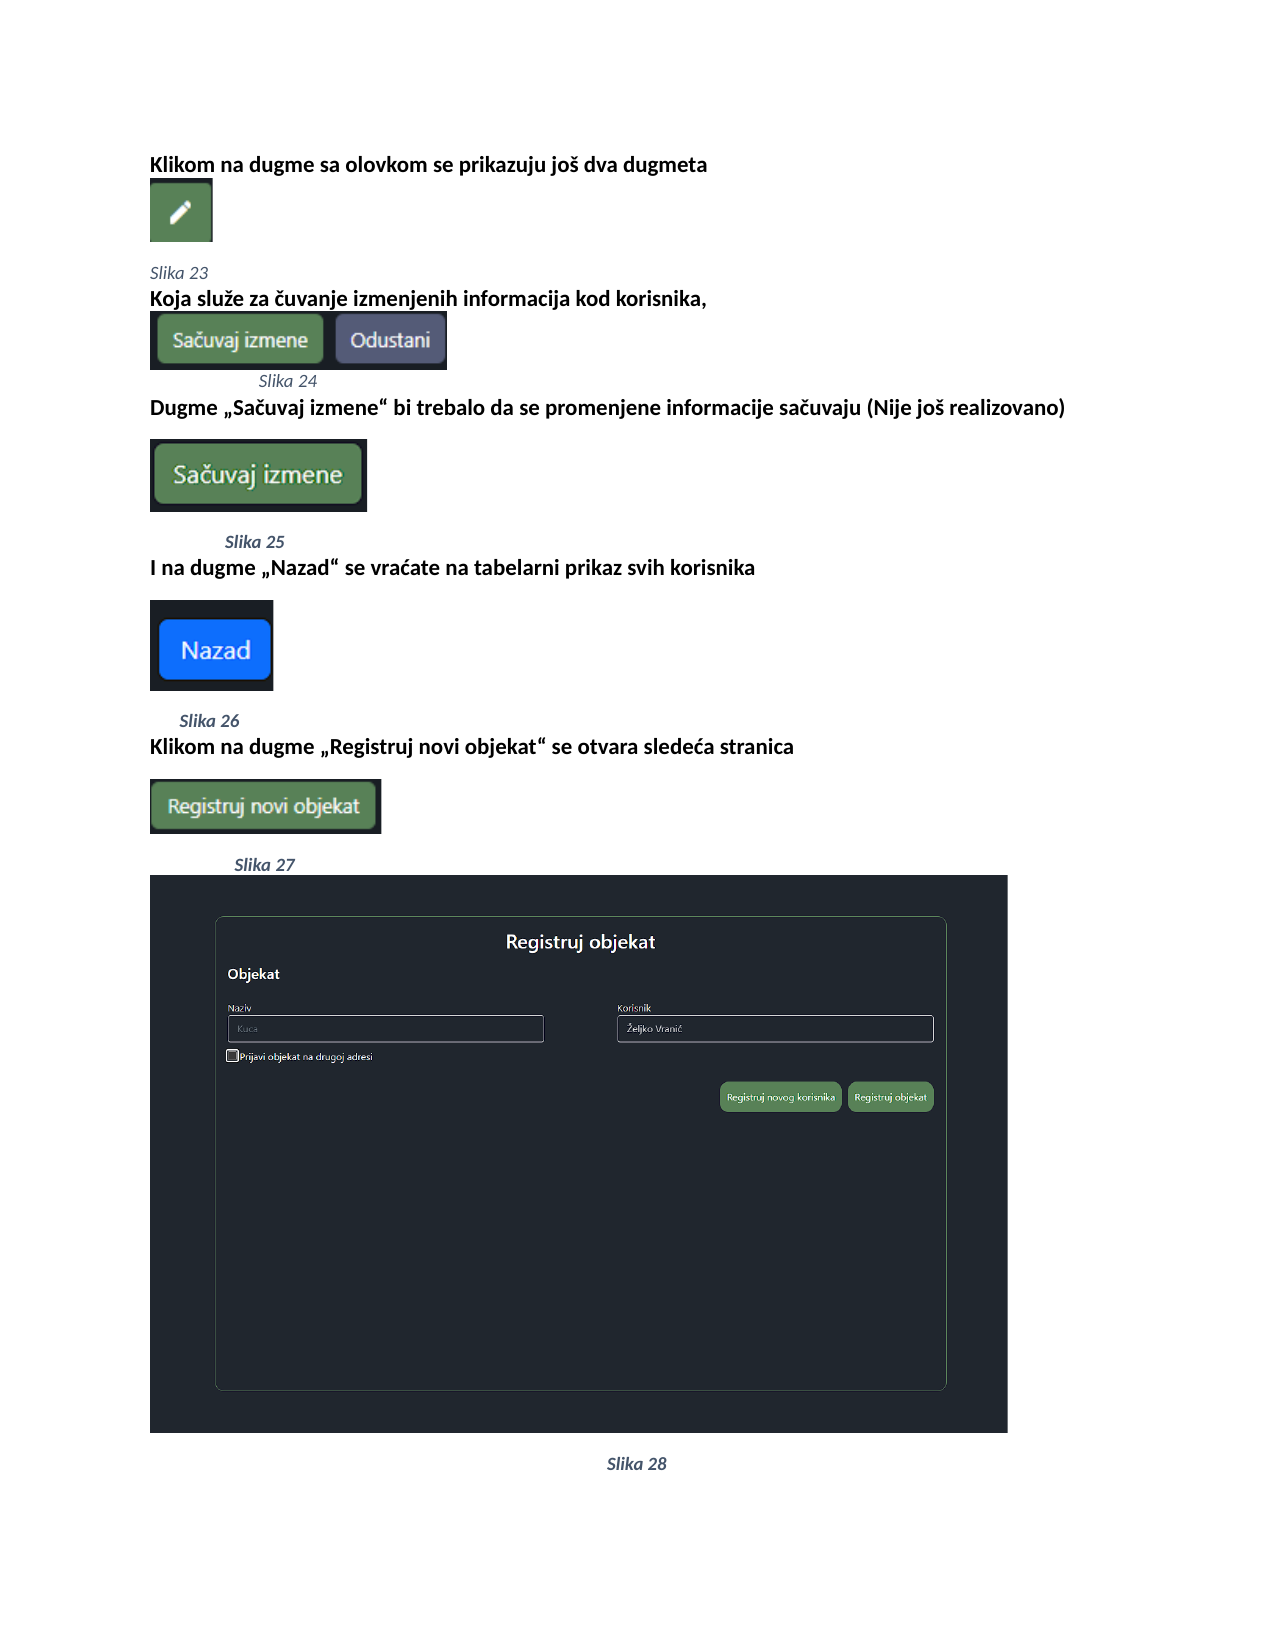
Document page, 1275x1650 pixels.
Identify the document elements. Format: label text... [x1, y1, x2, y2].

text I na dugme „Nazad“ se vraćate na tabelarni prikaz svih korisnika [150, 553, 1125, 581]
text Klikom na dugme sa olovkom se prikazuju još dva dugmeta [150, 150, 1125, 178]
text Slika 28 [150, 1452, 1125, 1475]
text Slika 23 [150, 261, 1125, 284]
picture [150, 439, 368, 512]
text Slika 24 [225, 370, 1125, 393]
text Slika 27 [150, 853, 1125, 876]
picture [150, 178, 213, 242]
picture [150, 600, 274, 691]
text Slika 25 [150, 530, 1125, 553]
picture [150, 779, 382, 834]
text Slika 26 [150, 709, 1125, 732]
text Dugme „Sačuvaj izmene“ bi trebalo da se promenjene informacije sačuvaju (Nije još realizovano) [150, 393, 1125, 421]
picture [150, 311, 447, 370]
picture [150, 875, 1008, 1433]
text Koja služe za čuvanje izmenjenih informacija kod korisnika, [150, 284, 1125, 312]
text Klikom na dugme „Registruj novi objekat“ se otvara sledeća stranica [150, 732, 1125, 760]
